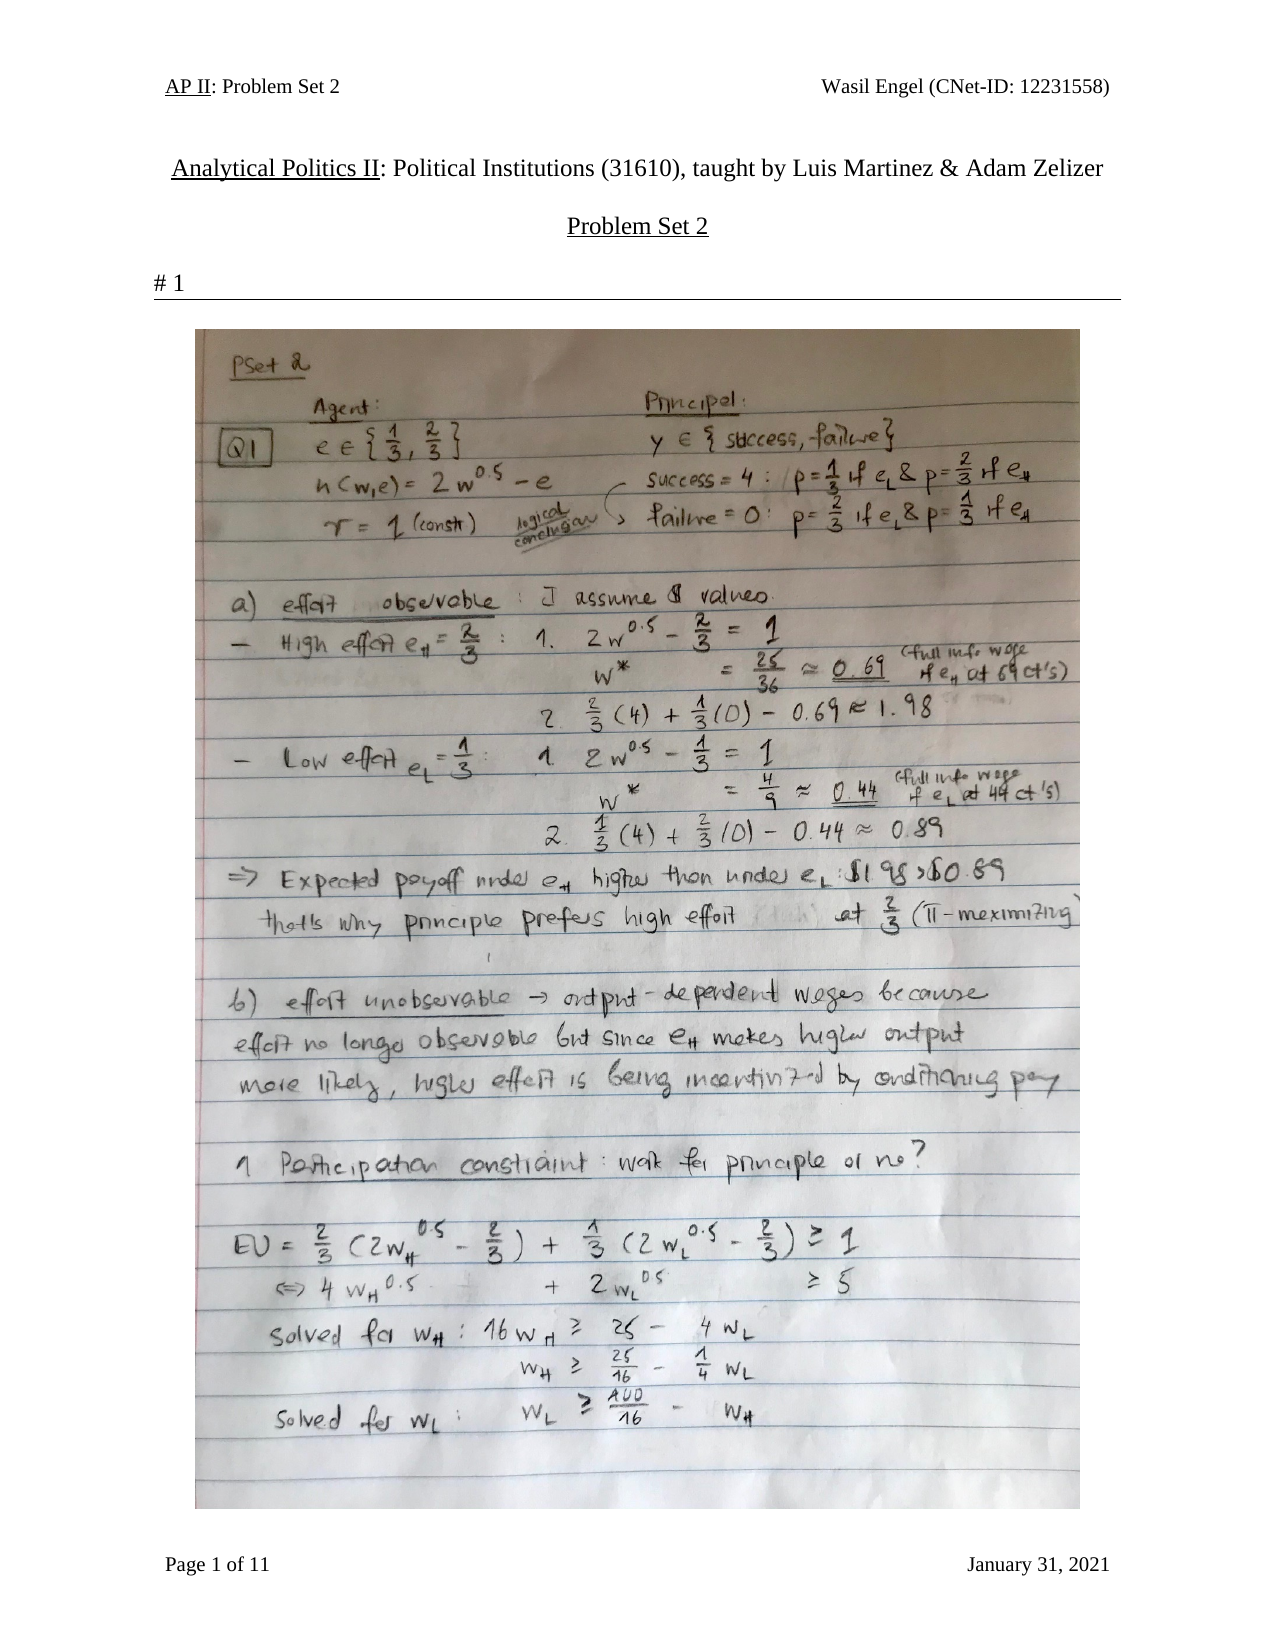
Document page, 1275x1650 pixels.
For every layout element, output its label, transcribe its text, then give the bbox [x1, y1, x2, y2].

picture [195, 329, 1080, 1509]
text # 1 [153, 268, 1121, 300]
text Analytical Politics II: Political Institutions (31610), taught by Luis Martinez & Adam Zelizer [153, 153, 1121, 182]
text Problem Set 2 [153, 211, 1121, 240]
